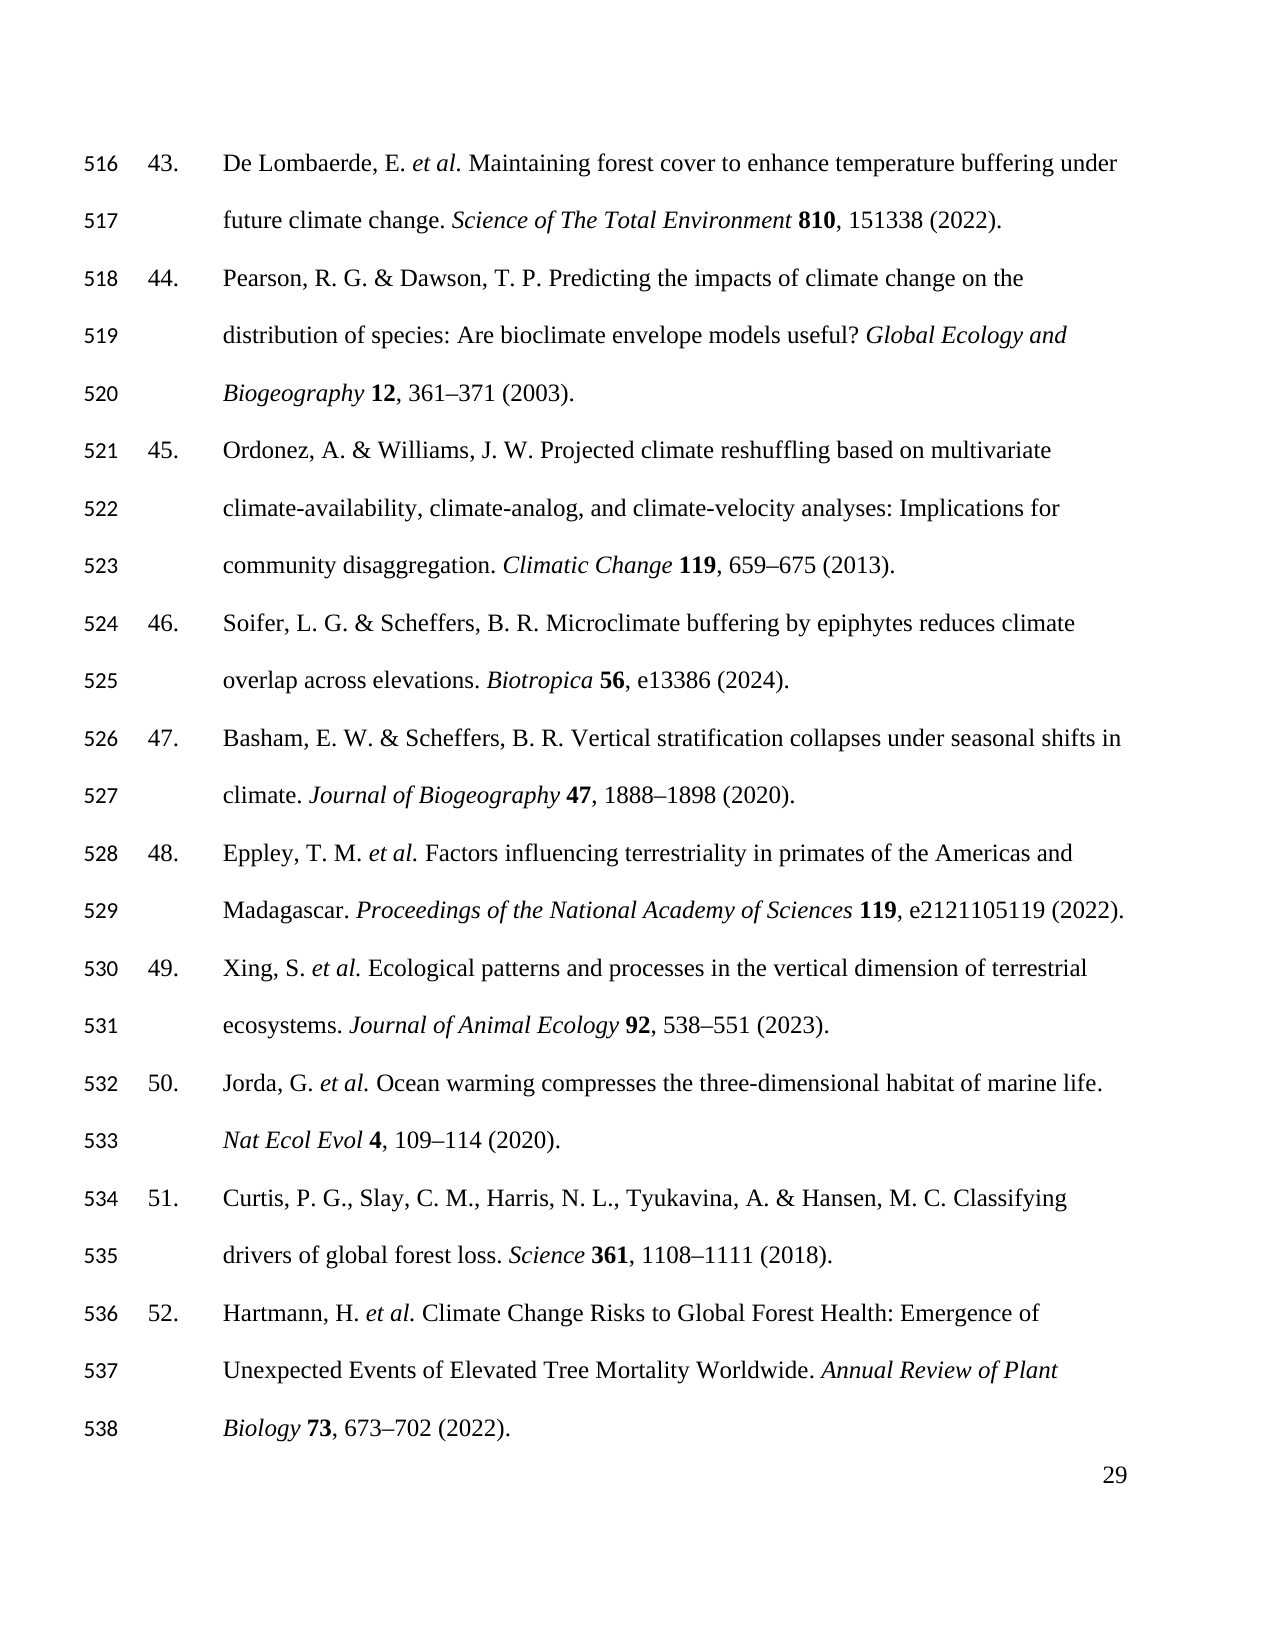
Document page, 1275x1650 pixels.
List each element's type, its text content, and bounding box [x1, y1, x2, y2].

text 50. Jorda, G. et al. Ocean warming compresses the three-dimensional habitat of marine life. Nat Ecol Evol 4, 109–114 (2020). [148, 1068, 1127, 1154]
text 47. Basham, E. W. & Scheffers, B. R. Vertical stratification collapses under seasonal shifts in climate. Journal of Biogeography 47, 1888–1898 (2020). [148, 723, 1127, 809]
text 49. Xing, S. et al. Ecological patterns and processes in the vertical dimension of terrestrial ecosystems. Journal of Animal Ecology 92, 538–551 (2023). [148, 953, 1127, 1039]
text 43. De Lombaerde, E. et al. Maintaining forest cover to enhance temperature buffering under future climate change. Science of The Total Environment 810, 151338 (2022). [148, 148, 1127, 234]
text 45. Ordonez, A. & Williams, J. W. Projected climate reshuffling based on multivariate climate-availability, climate-analog, and climate-velocity analyses: Implications for community disaggregation. Climatic Change 119, 659–675 (2013). [148, 435, 1127, 579]
text 44. Pearson, R. G. & Dawson, T. P. Predicting the impacts of climate change on the distribution of species: Are bioclimate envelope models useful? Global Ecology and Biogeography 12, 361–371 (2003). [148, 263, 1127, 406]
text 48. Eppley, T. M. et al. Factors influencing terrestriality in primates of the Americas and Madagascar. Proceedings of the National Academy of Sciences 119, e2121105119 (2022). [148, 838, 1127, 924]
text 46. Soifer, L. G. & Scheffers, B. R. Microclimate buffering by epiphytes reduces climate overlap across elevations. Biotropica 56, e13386 (2024). [148, 608, 1127, 694]
text 51. Curtis, P. G., Slay, C. M., Harris, N. L., Tyukavina, A. & Hansen, M. C. Classifying drivers of global forest loss. Science 361, 1108–1111 (2018). [148, 1183, 1127, 1269]
text 52. Hartmann, H. et al. Climate Change Risks to Global Forest Health: Emergence of Unexpected Events of Elevated Tree Mortality Worldwide. Annual Review of Plant Biology 73, 673–702 (2022). [148, 1298, 1127, 1441]
